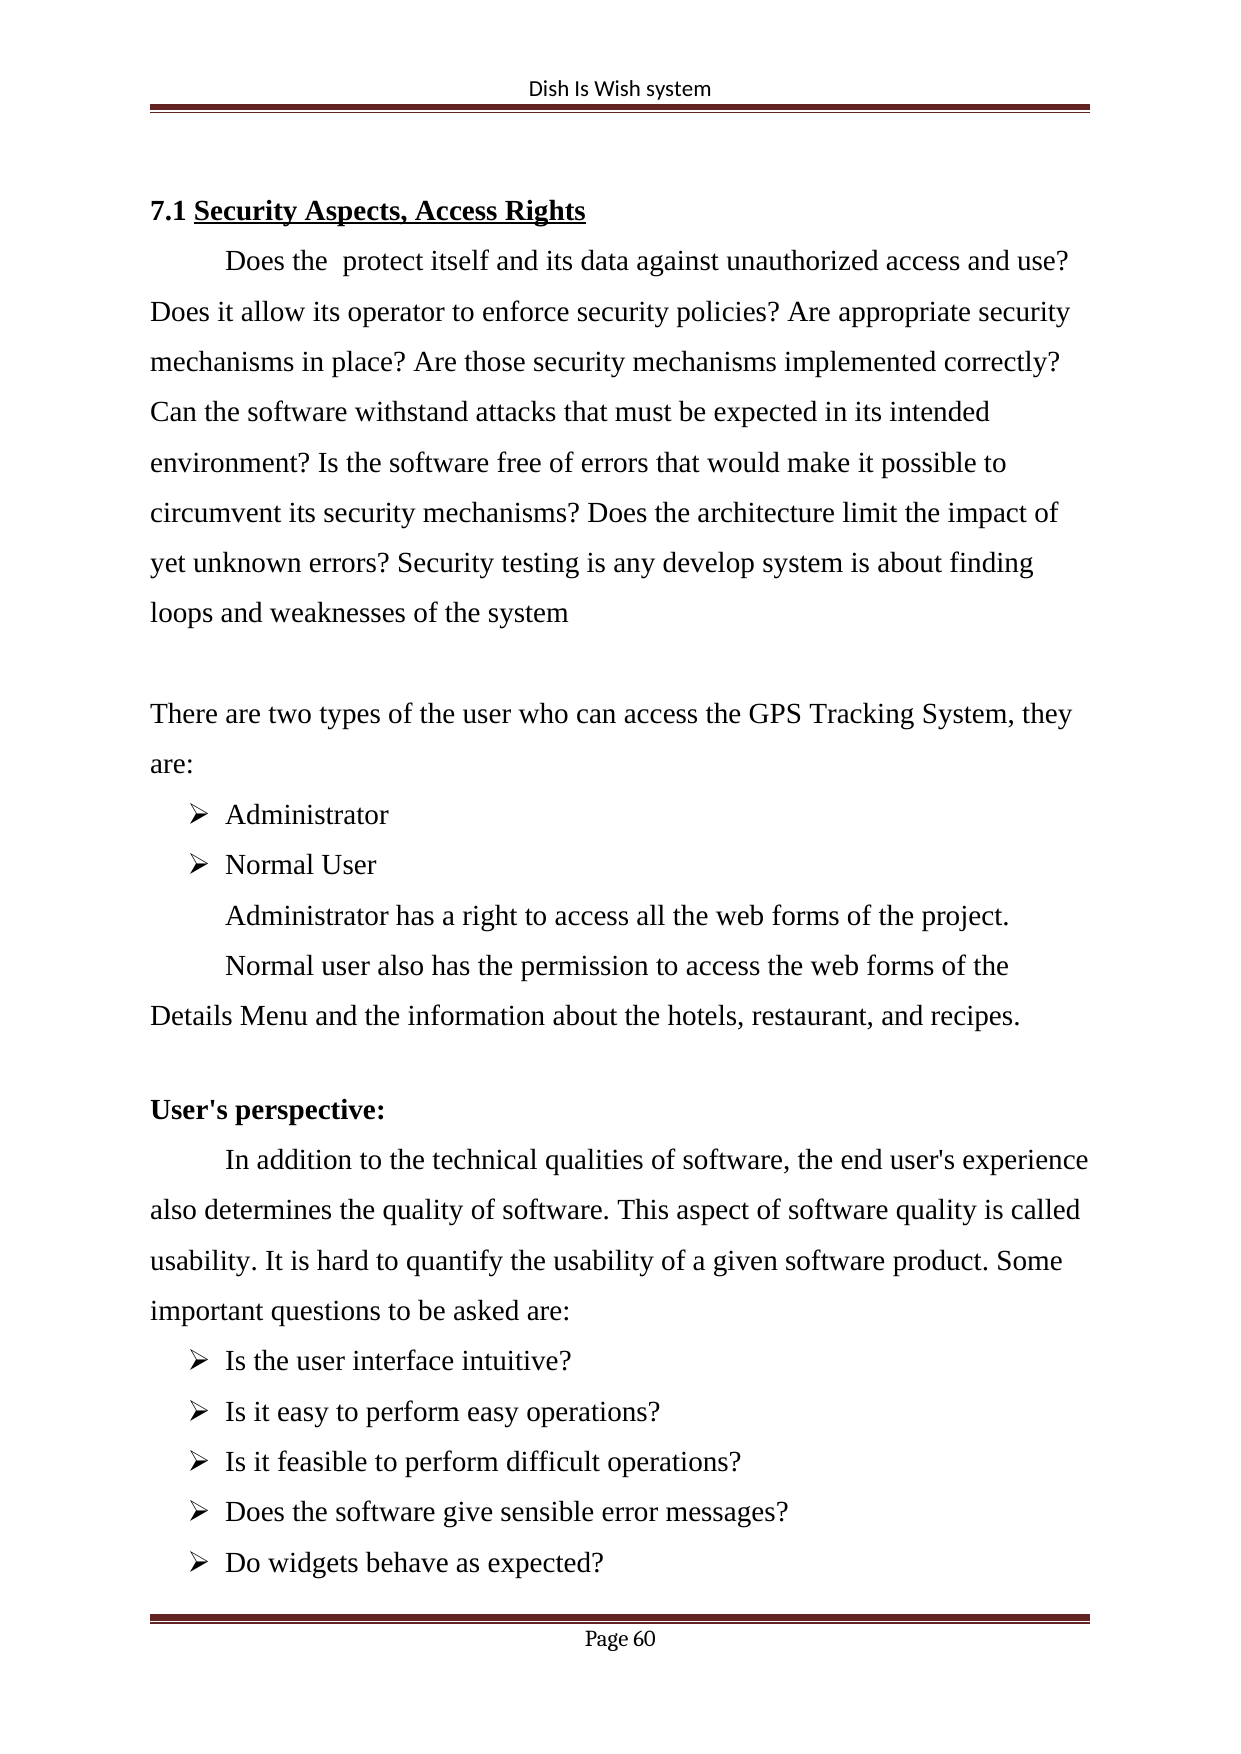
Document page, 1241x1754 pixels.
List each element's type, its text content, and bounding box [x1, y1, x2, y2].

text Administrator has a right to access all the web forms of the project. [150, 898, 1090, 931]
list Administrator [187, 797, 1090, 831]
text Does the protect itself and its data against unauthorized access and use? Does it allow its operator to enforce security policies? Are appropriate security mechanisms in place? Are those security mechanisms implemented correctly? Can the software withstand attacks that must be expected in its intended environment? Is the software free of errors that would make it possible to circumvent its security mechanisms? Does the architecture limit the impact of yet unknown errors? Security testing is any develop system is about finding loops and weaknesses of the system [150, 243, 1090, 629]
list Normal User [187, 847, 1090, 881]
list Is it feasible to perform difficult operations? [187, 1444, 1090, 1478]
text 7.1 Security Aspects, Access Rights [150, 193, 1090, 227]
text In addition to the technical qualities of software, the end user's experience also determines the quality of software. This aspect of software quality is called usability. It is hard to quantify the usability of a given software product. Some important questions to be asked are: [150, 1142, 1090, 1327]
text There are two types of the user who can access the GPS Tracking System, they are: [150, 696, 1090, 780]
text Normal user also has the permission to access the web forms of the Details Menu and the information about the hotels, restaurant, and recipes. [150, 948, 1090, 1032]
list Is the user interface intuitive? [187, 1343, 1090, 1377]
list Does the software give sensible error messages? [187, 1494, 1090, 1528]
text User's perspective: [150, 1092, 1090, 1125]
list Do widgets behave as expected? [187, 1545, 1090, 1579]
list Is it easy to perform easy operations? [187, 1394, 1090, 1427]
